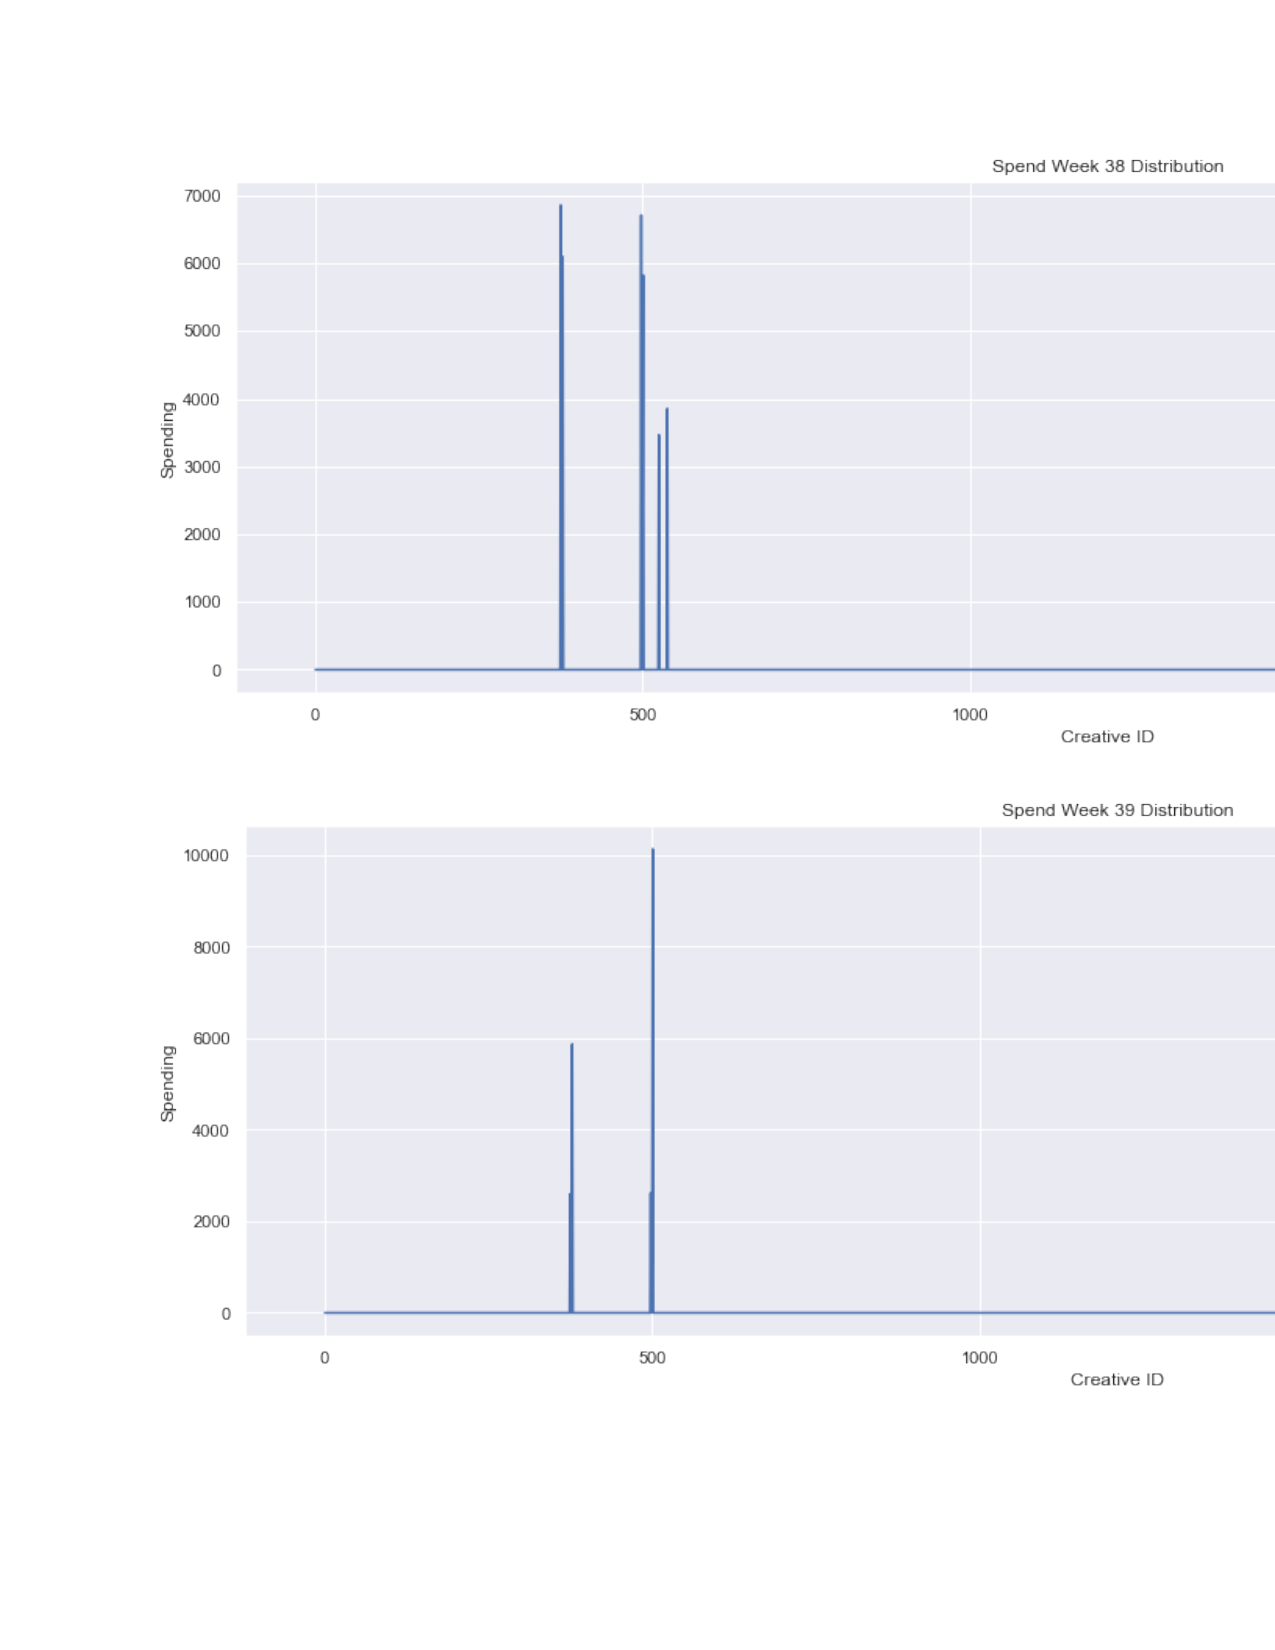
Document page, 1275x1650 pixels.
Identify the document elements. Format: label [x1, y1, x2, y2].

picture [150, 793, 1275, 1400]
picture [150, 150, 1275, 757]
